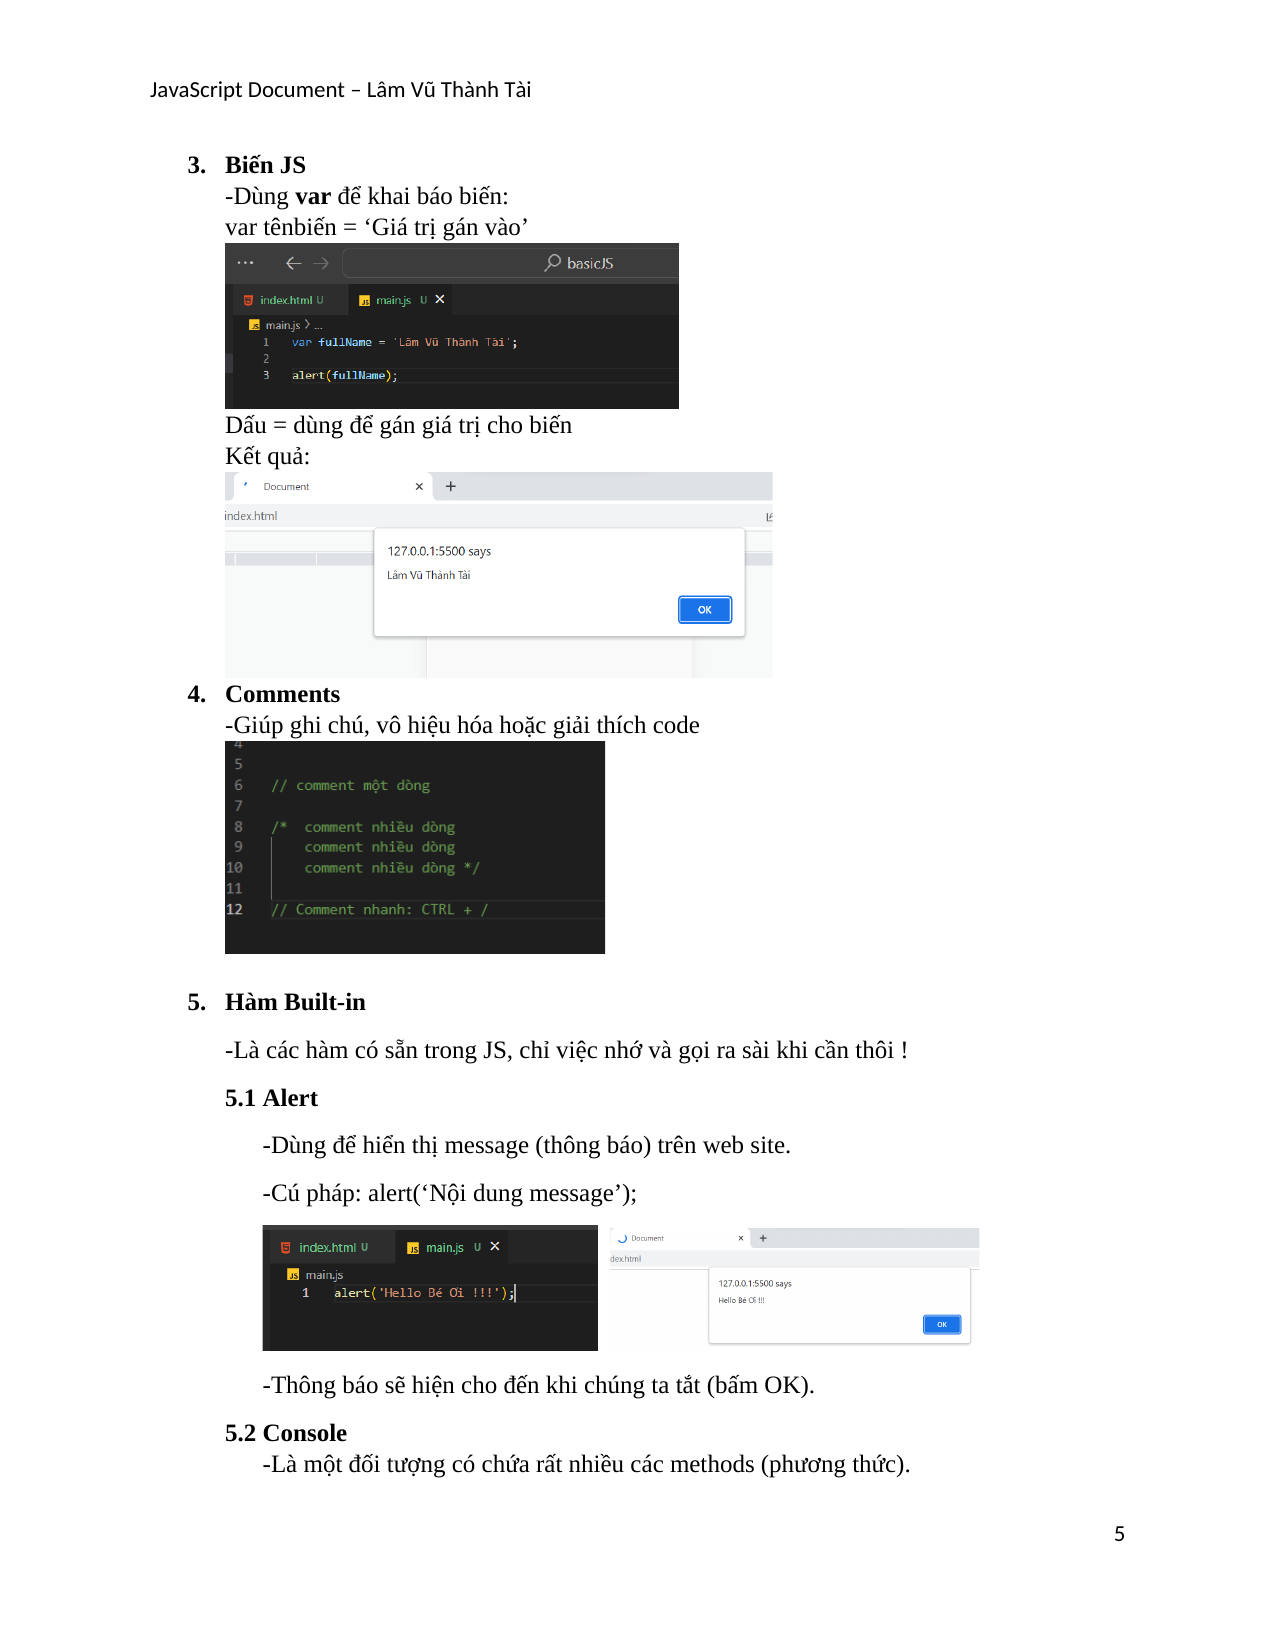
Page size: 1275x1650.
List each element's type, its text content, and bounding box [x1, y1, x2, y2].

list Hàm Built-in [187, 987, 1125, 1016]
list Comments [187, 679, 1125, 708]
list Dấu = dùng để gán giá trị cho biến [225, 410, 1125, 439]
list Alert [225, 1083, 1125, 1111]
list -Dùng var để khai báo biến: [225, 181, 1125, 210]
picture [225, 741, 606, 954]
text -Là các hàm có sẵn trong JS, chỉ việc nhớ và gọi ra sài khi cần thôi ! [225, 1035, 1125, 1064]
list Console [225, 1418, 1125, 1446]
picture [610, 1228, 980, 1351]
picture [262, 1225, 598, 1351]
list var tênbiến = ‘Giá trị gán vào’ [225, 212, 1125, 241]
list Kết quả: [225, 441, 1125, 470]
list Biến JS [187, 150, 1125, 179]
text -Thông báo sẽ hiện cho đến khi chúng ta tắt (bấm OK). [262, 1370, 1125, 1399]
picture [225, 472, 773, 678]
text -Cú pháp: alert(‘Nội dung message’); [262, 1178, 1125, 1207]
list -Là một đối tượng có chứa rất nhiều các methods (phương thức). [262, 1449, 1125, 1477]
list -Giúp ghi chú, vô hiệu hóa hoặc giải thích code [225, 710, 1125, 739]
picture [225, 243, 679, 409]
text -Dùng để hiển thị message (thông báo) trên web site. [262, 1130, 1125, 1159]
